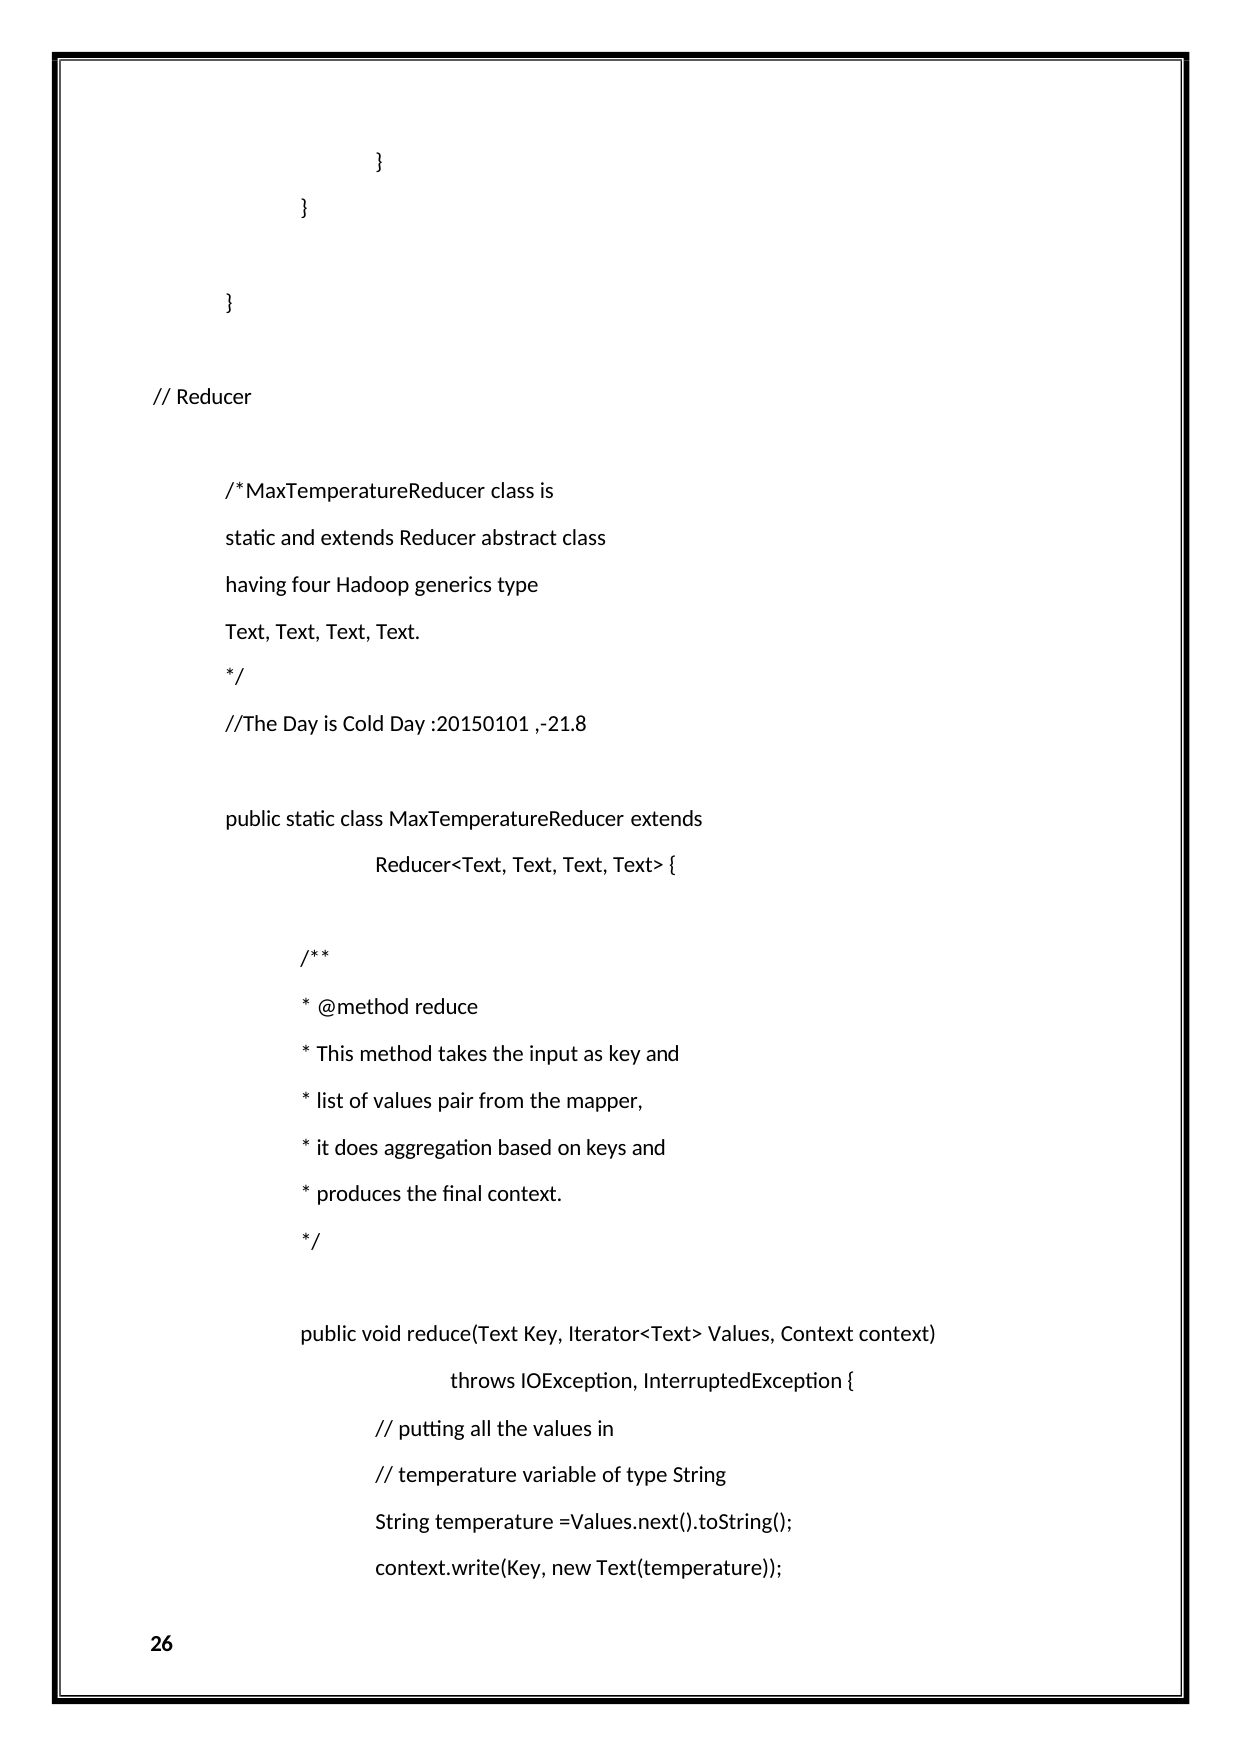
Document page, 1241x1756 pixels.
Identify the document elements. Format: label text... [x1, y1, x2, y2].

text /** [300, 944, 1181, 973]
text */ [74, 662, 244, 690]
text } [300, 193, 1181, 221]
text */ [300, 1227, 1181, 1255]
list list of values pair from the mapper, [300, 1087, 1181, 1114]
list produces the final context. [300, 1179, 1181, 1208]
text // Reducer [74, 382, 252, 410]
text //The Day is Cold Day :20150101 ,-21.8 [225, 709, 1181, 737]
list This method takes the input as key and [300, 1039, 1181, 1067]
text Text, Text, Text, Text. [225, 617, 1181, 645]
list it does aggregation based on keys and [300, 1133, 1181, 1161]
text public static class MaxTemperatureReducer extends [225, 804, 1181, 832]
text // temperature variable of type String [375, 1461, 1181, 1489]
text } [375, 147, 1181, 175]
text public void reduce(Text Key, Iterator<Text> Values, Context context) throws IOException, InterruptedException { [300, 1319, 967, 1394]
text // putting all the values in [375, 1414, 1181, 1442]
text /*MaxTemperatureReducer class is static and extends Reducer abstract class having four Hadoop generics type [225, 476, 606, 598]
text Reducer<Text, Text, Text, Text> { [375, 851, 1181, 879]
text String temperature =Values.next().toString(); context.write(Key, new Text(temperature)); [375, 1507, 941, 1581]
text } [225, 288, 1181, 316]
list @method reduce [300, 992, 1181, 1020]
